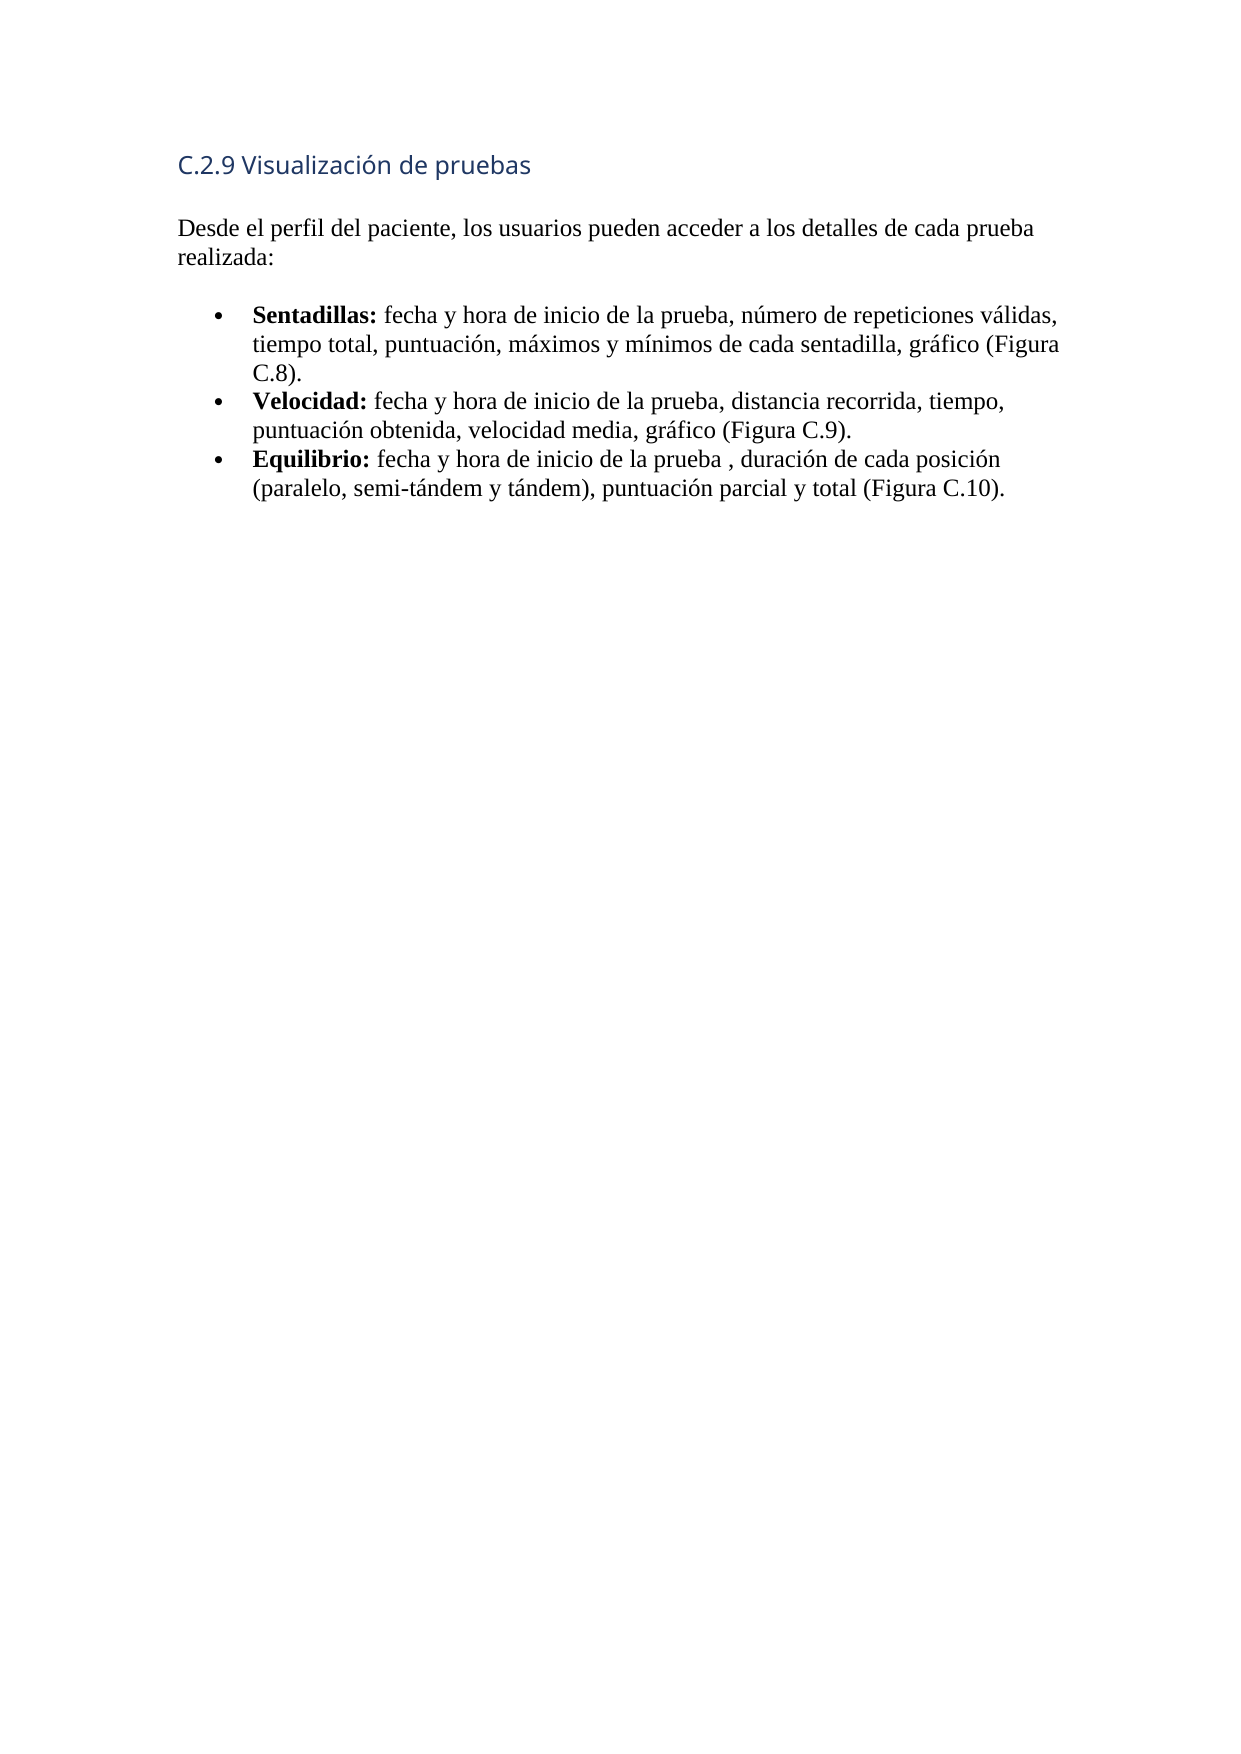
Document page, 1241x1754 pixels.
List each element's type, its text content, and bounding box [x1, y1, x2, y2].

list Velocidad: fecha y hora de inicio de la prueba, distancia recorrida, tiempo, puntuación obtenida, velocidad media, gráfico (Figura C.9). [215, 386, 1063, 444]
text Desde el perfil del paciente, los usuarios pueden acceder a los detalles de cada prueba realizada: [177, 213, 1063, 271]
list Equilibrio: fecha y hora de inicio de la prueba , duración de cada posición (paralelo, semi-tándem y tándem), puntuación parcial y total (Figura C.10). [215, 444, 1063, 501]
list Sentadillas: fecha y hora de inicio de la prueba, número de repeticiones válidas, tiempo total, puntuación, máximos y mínimos de cada sentadilla, gráfico (Figura C.8). [215, 300, 1063, 386]
subtitle C.2.9 Visualización de pruebas [177, 148, 1063, 182]
